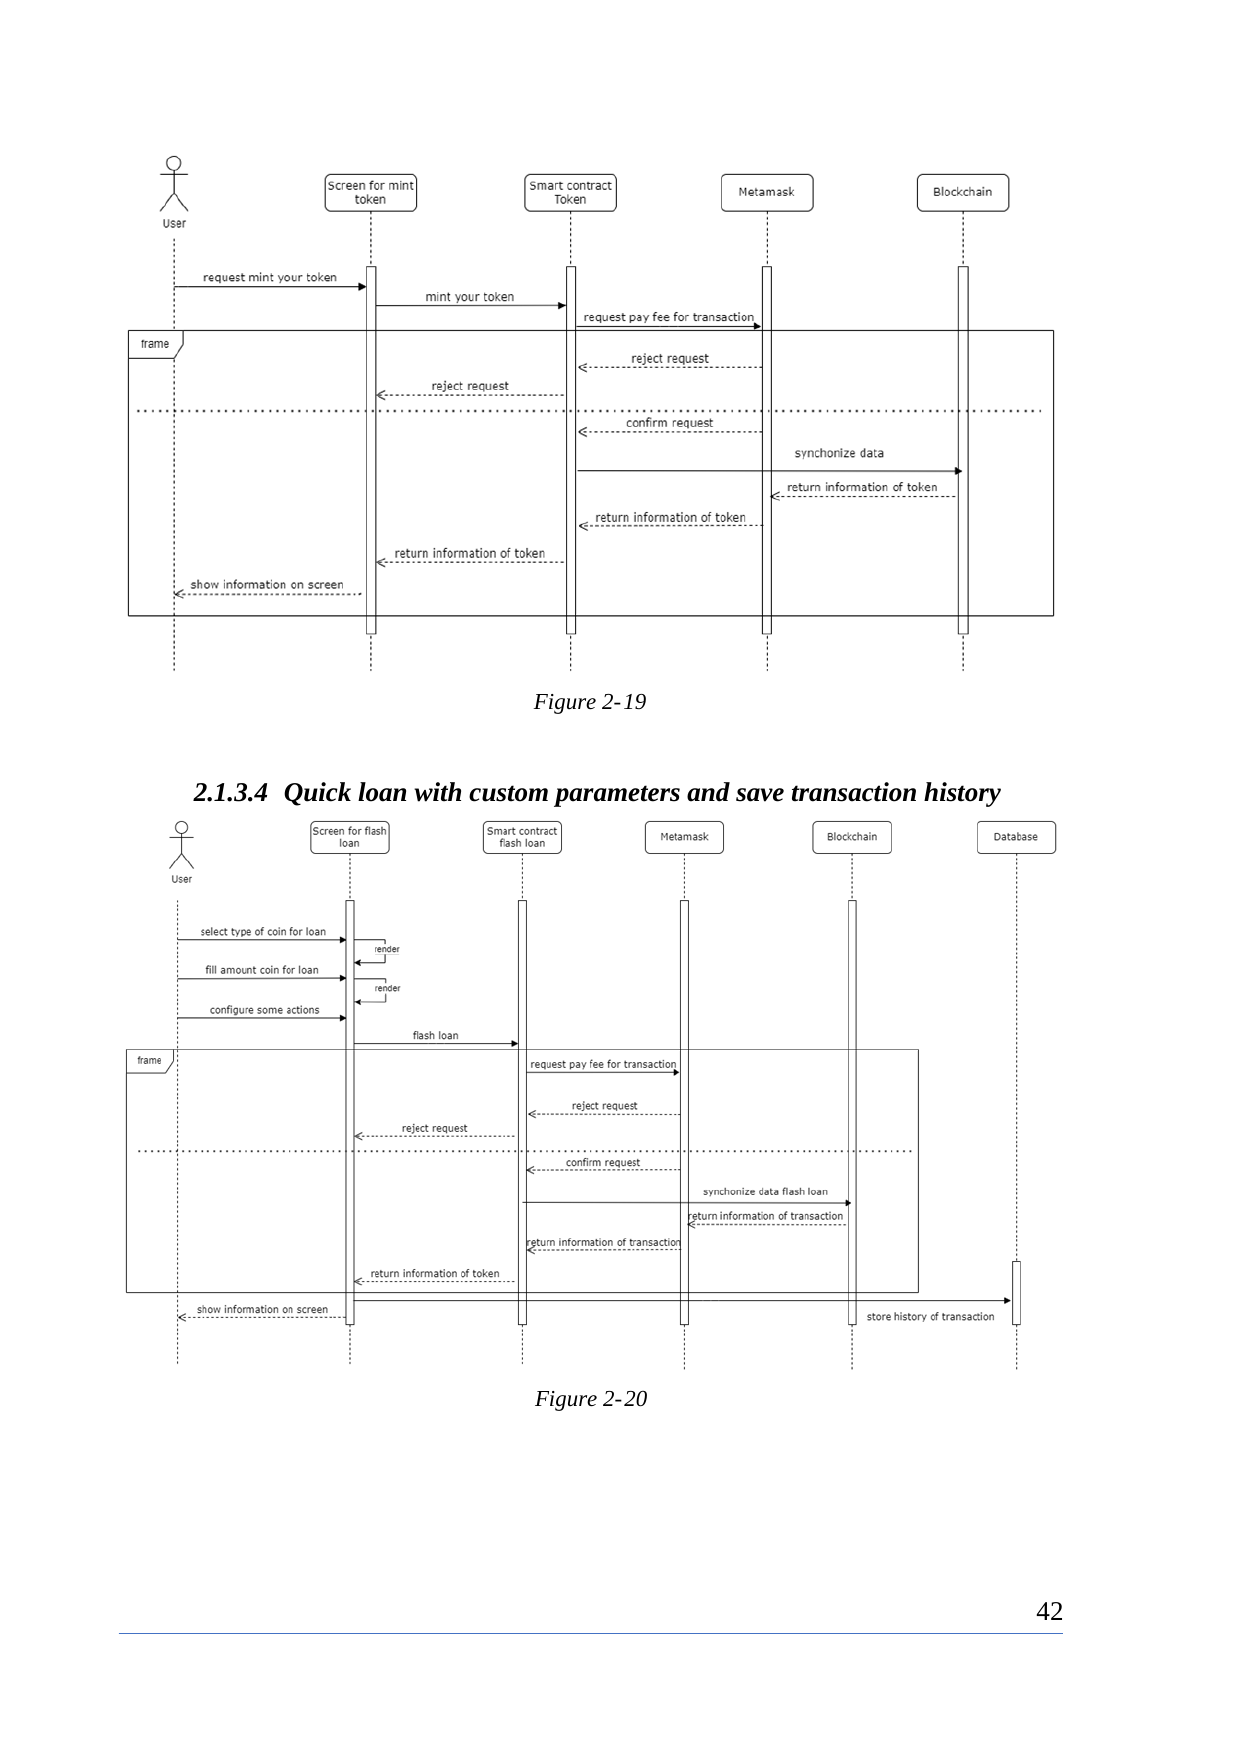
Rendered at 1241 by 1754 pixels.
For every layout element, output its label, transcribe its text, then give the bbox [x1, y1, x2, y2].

subtitle Quick loan with custom parameters and save transaction history [193, 776, 1063, 808]
picture [118, 147, 1064, 682]
picture [118, 813, 1064, 1380]
